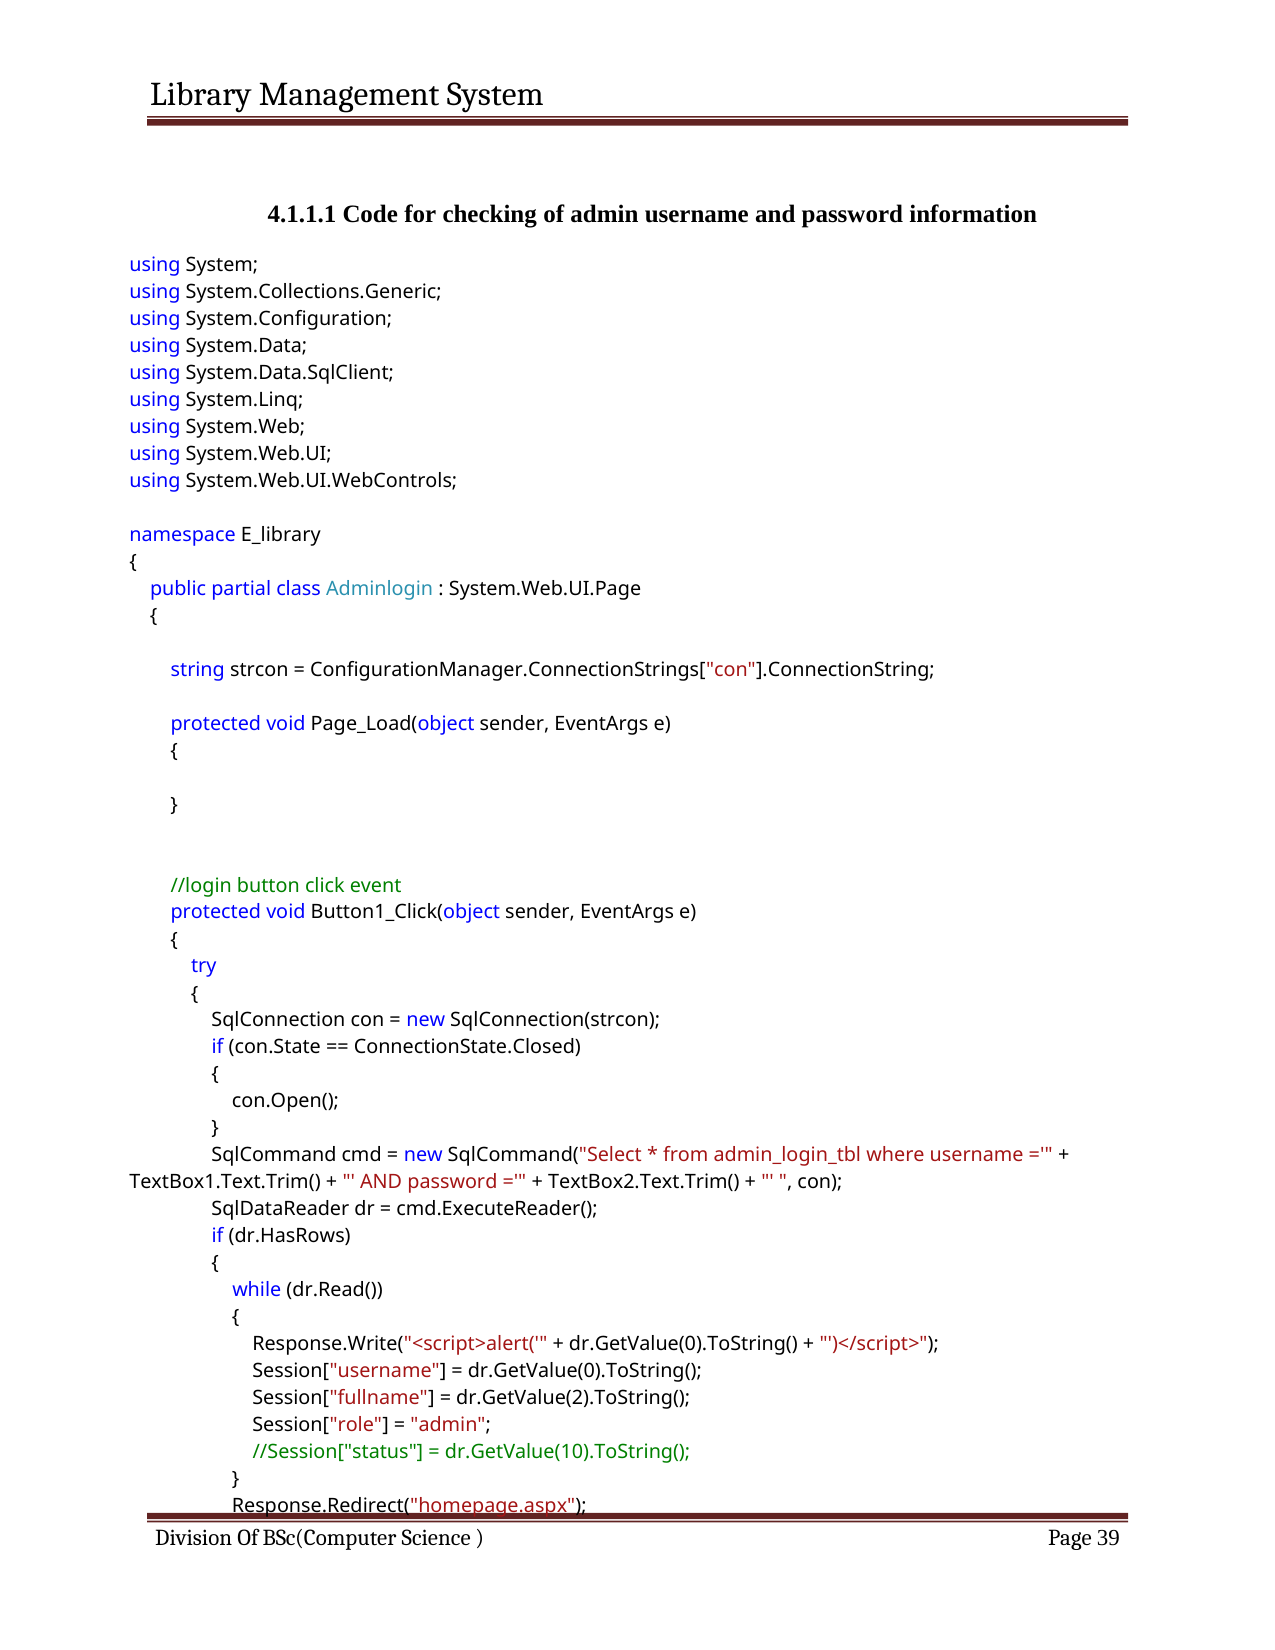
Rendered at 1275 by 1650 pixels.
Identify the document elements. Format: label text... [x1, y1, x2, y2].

text SqlDataReader dr = cmd.ExecuteReader(); [129, 1194, 1194, 1222]
text //login button click event [129, 871, 1194, 898]
text if (con.State == ConnectionState.Closed) [129, 1033, 1194, 1060]
text protected void Button1_Click(object sender, EventArgs e) [129, 898, 1194, 925]
text using System; [129, 250, 1194, 277]
text namespace E_library [129, 520, 1194, 547]
text while (dr.Read()) [129, 1276, 1194, 1302]
text using System.Configuration; [129, 304, 1194, 331]
text using System.Data.SqlClient; [129, 358, 1194, 385]
text //Session["status"] = dr.GetValue(10).ToString(); [129, 1437, 1194, 1464]
text Response.Redirect("homepage.aspx"); [129, 1491, 1194, 1518]
text string strcon = ConfigurationManager.ConnectionStrings["con"].ConnectionString; [129, 655, 1194, 682]
text } [129, 790, 1194, 817]
text { [129, 1060, 1194, 1087]
text { [129, 1248, 1194, 1276]
text { [129, 736, 1194, 763]
text { [129, 601, 1194, 628]
text protected void Page_Load(object sender, EventArgs e) [129, 709, 1194, 736]
text } [129, 1114, 1194, 1141]
text public partial class Adminlogin : System.Web.UI.Page [129, 574, 1194, 601]
text SqlCommand cmd = new SqlCommand("Select * from admin_login_tbl where username ='" + TextBox1.Text.Trim() + "' AND password ='" + TextBox2.Text.Trim() + "' ", con); [129, 1141, 1194, 1194]
text using System.Collections.Generic; [129, 277, 1194, 304]
text using System.Linq; [129, 385, 1194, 412]
text using System.Web.UI; [129, 439, 1194, 466]
text using System.Web.UI.WebControls; [129, 466, 1194, 493]
text using System.Data; [129, 331, 1194, 358]
text SqlConnection con = new SqlConnection(strcon); [129, 1006, 1194, 1033]
text Session["role"] = "admin"; [129, 1410, 1194, 1437]
text { [129, 925, 1194, 952]
text Session["username"] = dr.GetValue(0).ToString(); [129, 1356, 1194, 1383]
text con.Open(); [129, 1087, 1194, 1114]
text { [129, 547, 1194, 574]
text using System.Web; [129, 412, 1194, 439]
text } [129, 1464, 1194, 1491]
text { [129, 1302, 1194, 1329]
list Code for checking of admin username and password information [267, 199, 1194, 228]
text if (dr.HasRows) [129, 1222, 1194, 1248]
text try [129, 952, 1194, 979]
text Session["fullname"] = dr.GetValue(2).ToString(); [129, 1383, 1194, 1410]
text Response.Write("<script>alert('" + dr.GetValue(0).ToString() + "')</script>"); [129, 1329, 1194, 1356]
text { [129, 979, 1194, 1006]
